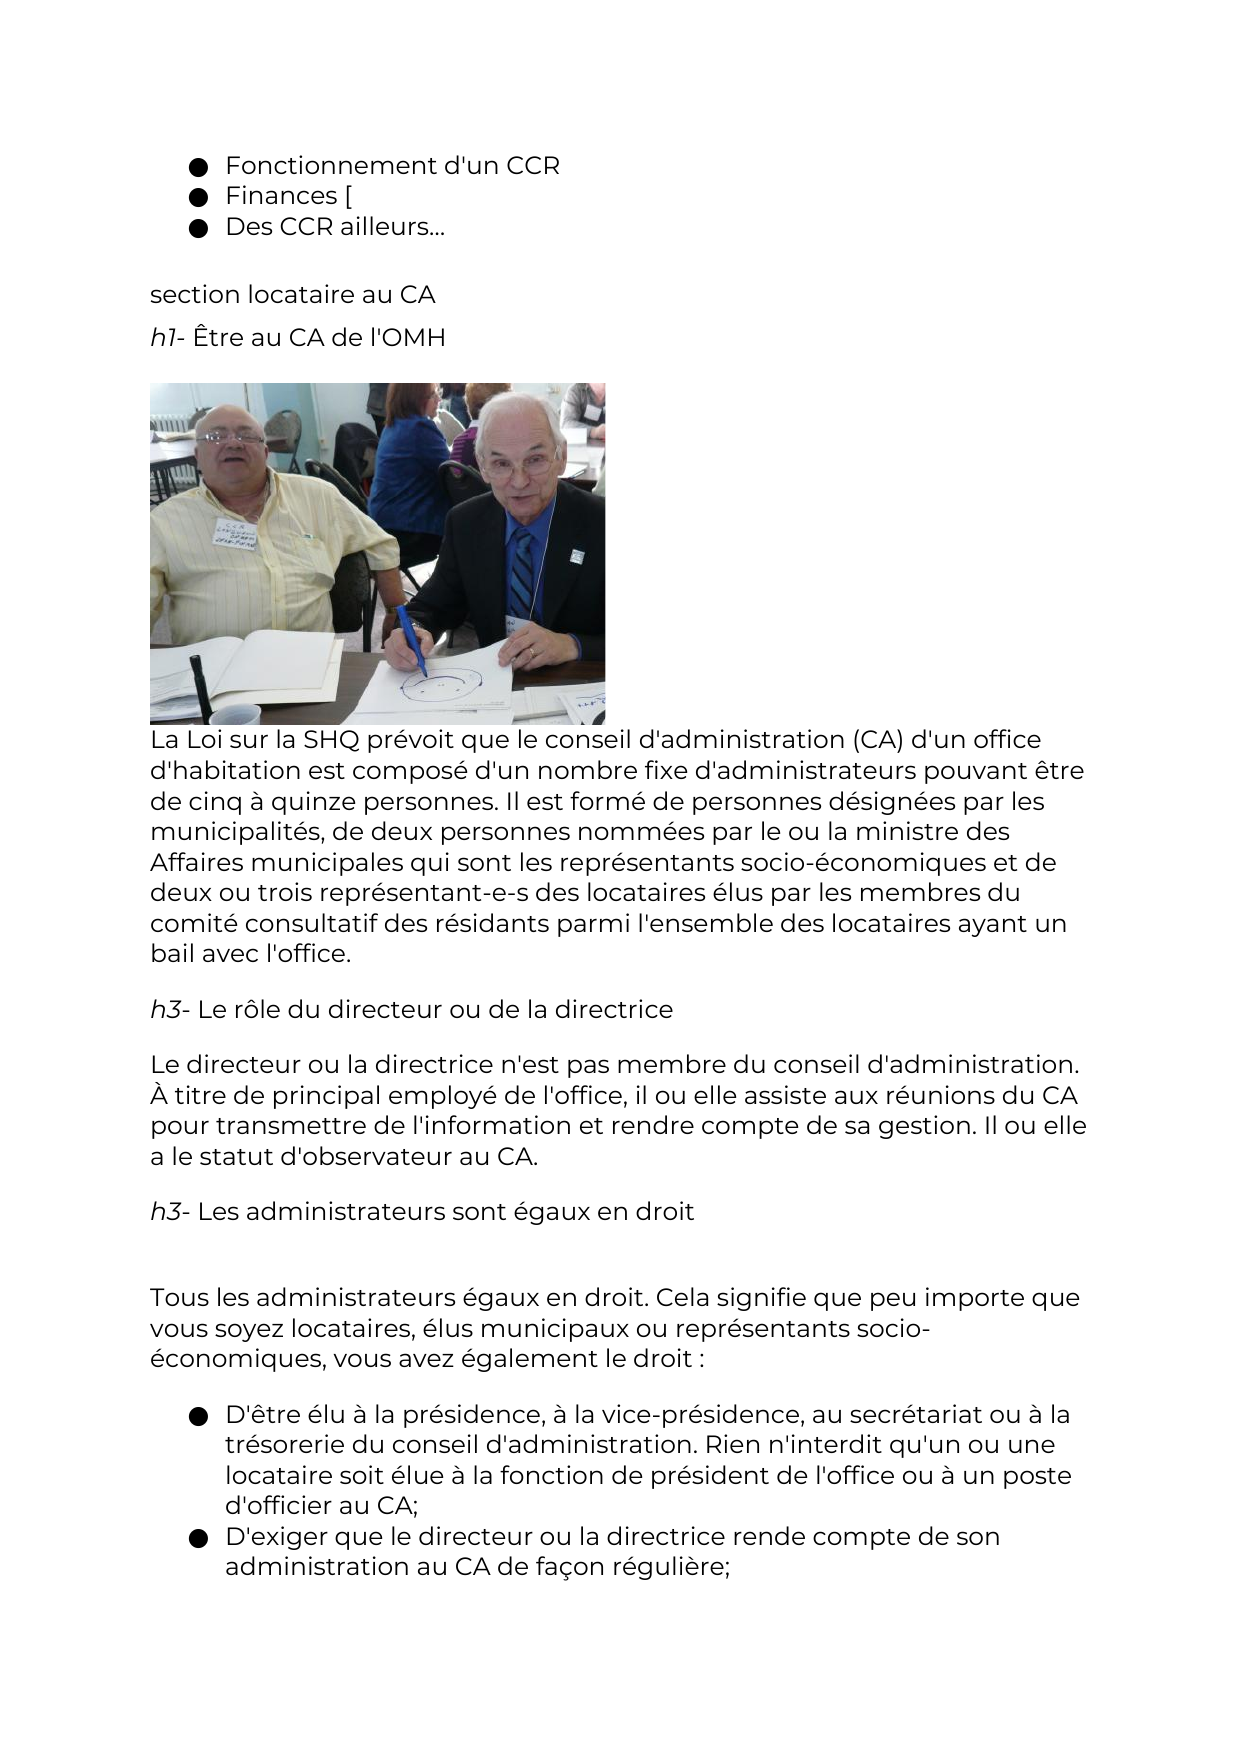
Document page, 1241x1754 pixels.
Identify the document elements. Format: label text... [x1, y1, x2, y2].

text h1- Être au CA de l'OMH [150, 322, 1090, 353]
text La Loi sur la SHQ prévoit que le conseil d'administration (CA) d'un office d'habitation est composé d'un nombre fixe d'administrateurs pouvant être de cinq à quinze personnes. Il est formé de personnes désignées par les municipalités, de deux personnes nommées par le ou la ministre des Affaires municipales qui sont les représentants socio-économiques et de deux ou trois représentant-e-s des locataires élus par les membres du comité consultatif des résidants parmi l'ensemble des locataires ayant un bail avec l'office. [150, 725, 1090, 969]
text Le directeur ou la directrice n'est pas membre du conseil d'administration. À titre de principal employé de l'office, il ou elle assiste aux réunions du CA pour transmettre de l'information et rendre compte de sa gestion. Il ou elle a le statut d'observateur au CA. [150, 1049, 1090, 1171]
text Tous les administrateurs égaux en droit. Cela signifie que peu importe que vous soyez locataires, élus municipaux ou représentants socio-économiques, vous avez également le droit : [150, 1252, 1090, 1374]
list Des CCR ailleurs… [187, 211, 1090, 242]
text h3- Le rôle du directeur ou de la directrice [150, 994, 1090, 1024]
text h3- Les administrateurs sont égaux en droit [150, 1196, 1090, 1227]
list Finances [ [187, 181, 1090, 211]
list D'exiger que le directeur ou la directrice rende compte de son administration au CA de façon régulière; [187, 1521, 1090, 1582]
list Fonctionnement d'un CCR [187, 150, 1090, 181]
subtitle section locataire au CA [150, 279, 1090, 309]
list D'être élu à la présidence, à la vice-présidence, au secrétariat ou à la trésorerie du conseil d'administration. Rien n'interdit qu'un ou une locataire soit élue à la fonction de président de l'office ou à un poste d'officier au CA; [187, 1399, 1090, 1521]
picture [150, 383, 606, 725]
